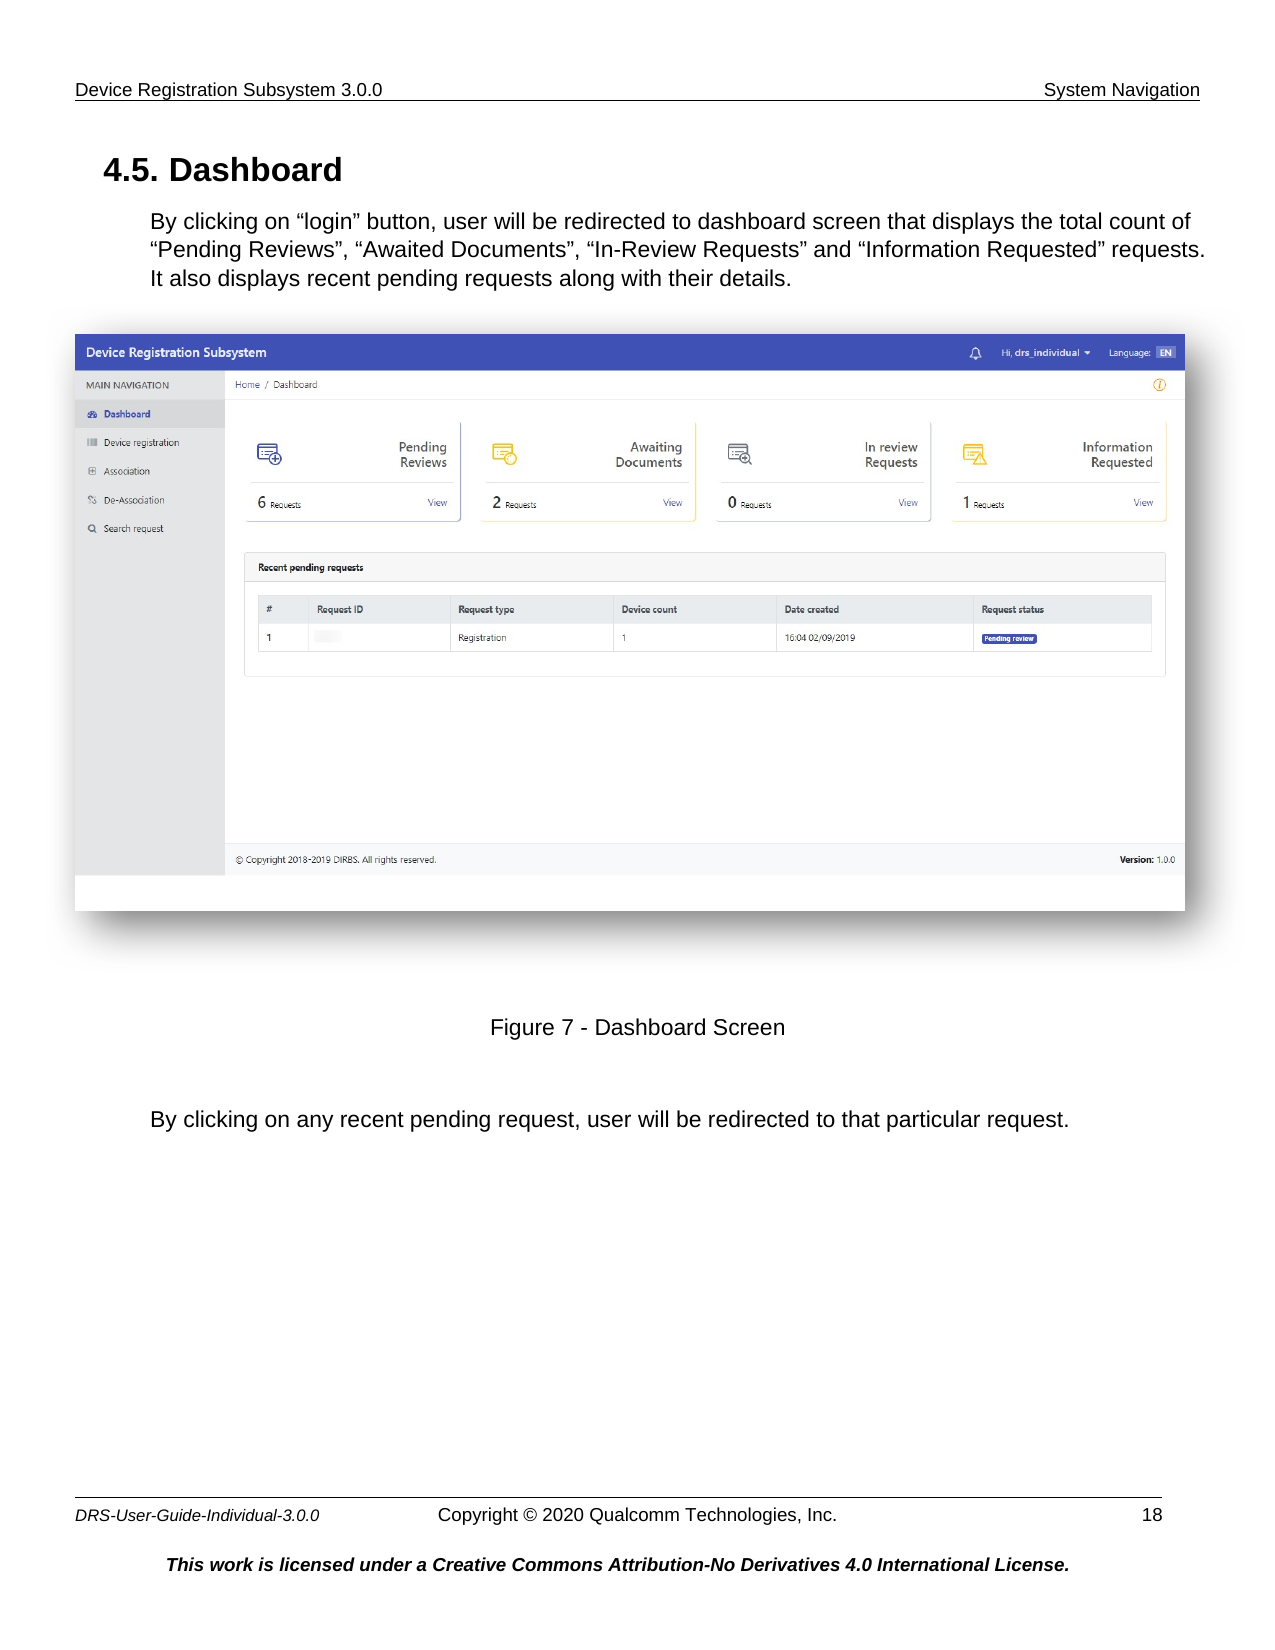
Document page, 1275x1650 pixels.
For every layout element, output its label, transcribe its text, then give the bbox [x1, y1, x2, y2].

text By clicking on any recent pending request, user will be redirected to that particular request. [150, 1106, 1125, 1132]
list By clicking on “login” button, user will be redirected to dashboard screen that displays the total count of “Pending Reviews”, “Awaited Documents”, “In-Review Requests” and “Information Requested” requests. It also displays recent pending requests along with their details. [150, 208, 1219, 291]
subtitle Dashboard [103, 150, 1125, 188]
text Figure 7 - Dashboard Screen [150, 1014, 1125, 1040]
picture [75, 334, 1185, 911]
